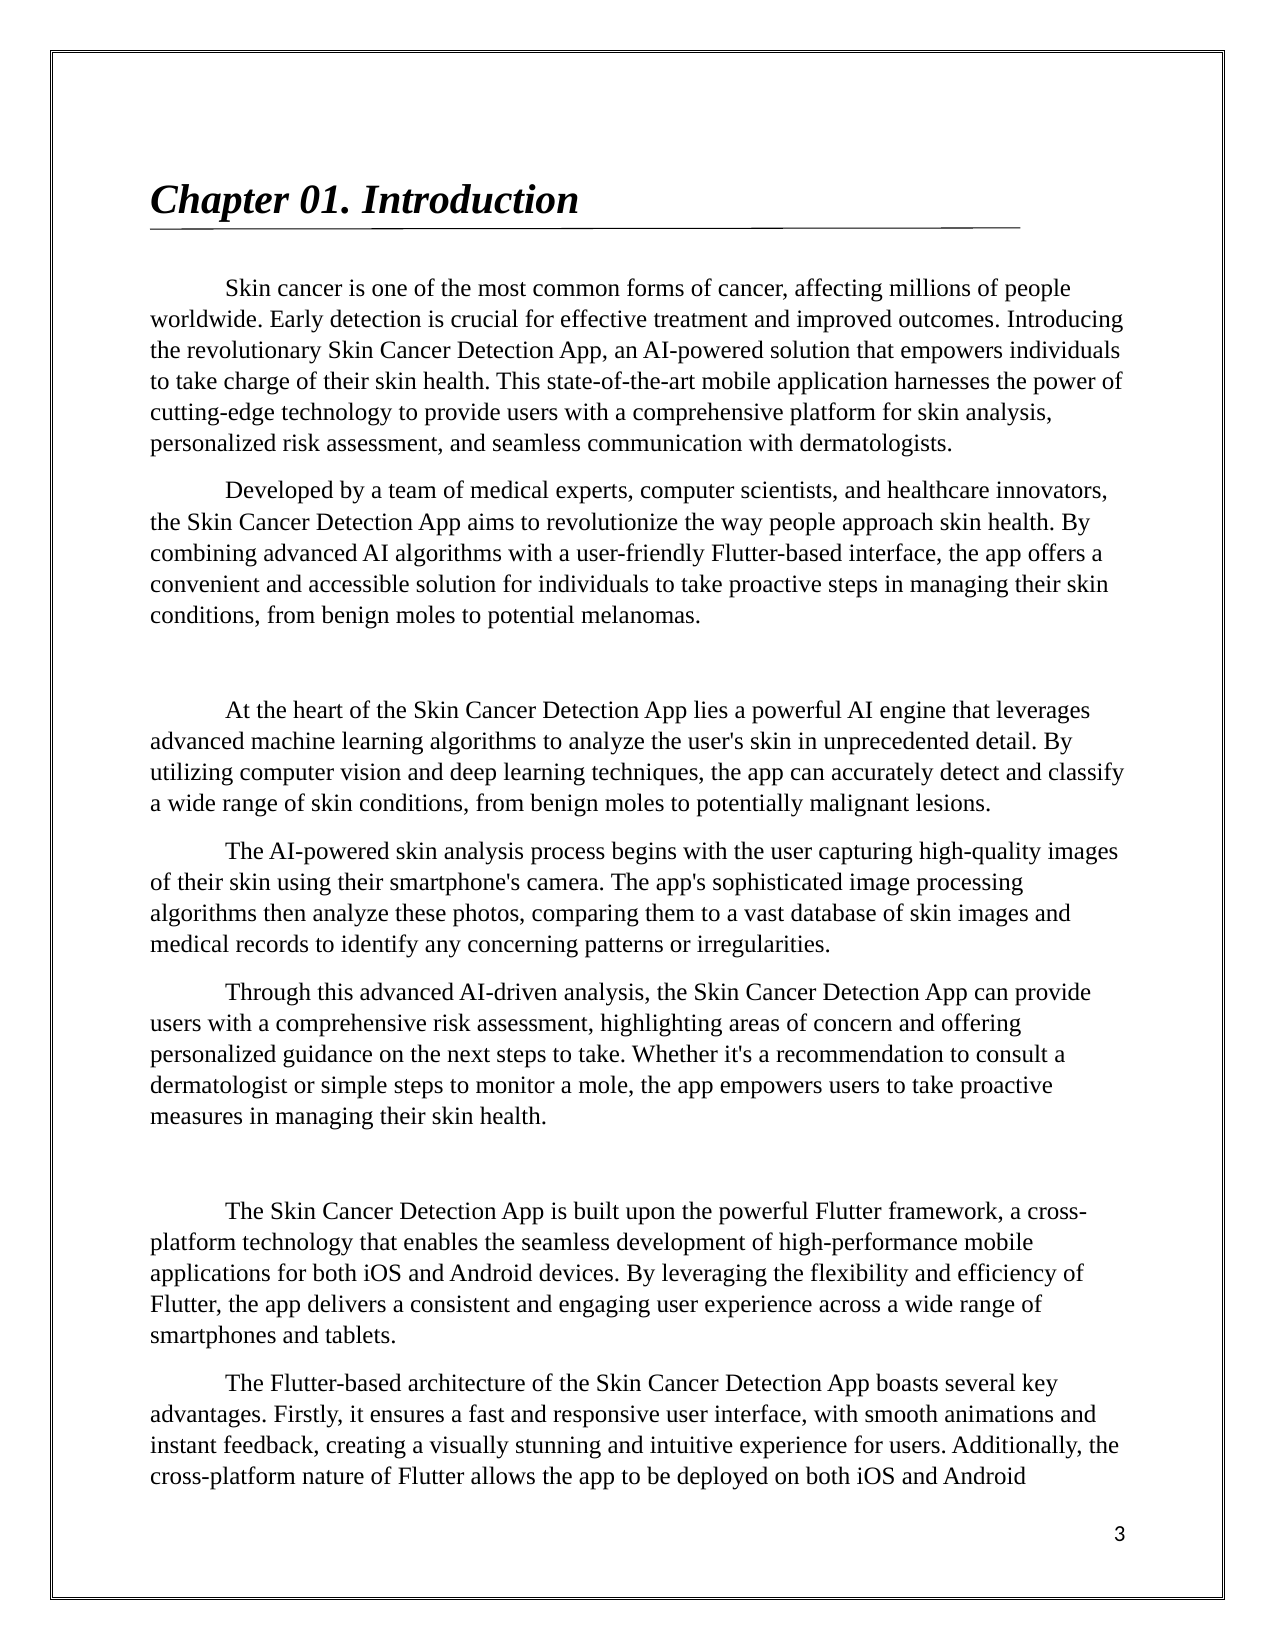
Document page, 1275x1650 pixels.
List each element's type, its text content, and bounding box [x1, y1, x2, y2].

subtitle Chapter 01. Introduction [150, 175, 1125, 223]
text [150, 1368, 1125, 1490]
text Developed by a team of medical experts, computer scientists, and healthcare innovators, the Skin Cancer Detection App aims to revolutionize the way people approach skin health. By combining advanced AI algorithms with a user-friendly Flutter-based interface, the app offers a convenient and accessible solution for individuals to take proactive steps in managing their skin conditions, from benign moles to potential melanomas. [150, 476, 1125, 628]
text Skin cancer is one of the most common forms of cancer, affecting millions of people worldwide. Early detection is crucial for effective treatment and improved outcomes. Introducing the revolutionary Skin Cancer Detection App, an AI-powered solution that empowers individuals to take charge of their skin health. This state-of-the-art mobile application harnesses the power of cutting-edge technology to provide users with a comprehensive platform for skin analysis, personalized risk assessment, and seamless communication with dermatologists. [150, 273, 1125, 457]
text At the heart of the Skin Cancer Detection App lies a powerful AI engine that leverages advanced machine learning algorithms to analyze the user's skin in unprecedented detail. By utilizing computer vision and deep learning techniques, the app can accurately detect and classify a wide range of skin conditions, from benign moles to potentially malignant lesions. [150, 695, 1125, 817]
text Through this advanced AI-driven analysis, the Skin Cancer Detection App can provide users with a comprehensive risk assessment, highlighting areas of concern and offering personalized guidance on the next steps to take. Whether it's a recommendation to consult a dermatologist or simple steps to monitor a mole, the app empowers users to take proactive measures in managing their skin health. [150, 977, 1125, 1130]
text The AI-powered skin analysis process begins with the user capturing high-quality images of their skin using their smartphone's camera. The app's sophisticated image processing algorithms then analyze these photos, comparing them to a vast database of skin images and medical records to identify any concerning patterns or irregularities. [150, 836, 1125, 958]
text The Skin Cancer Detection App is built upon the powerful Flutter framework, a cross-platform technology that enables the seamless development of high-performance mobile applications for both iOS and Android devices. By leveraging the flexibility and efficiency of Flutter, the app delivers a consistent and engaging user experience across a wide range of smartphones and tablets. [150, 1196, 1125, 1349]
